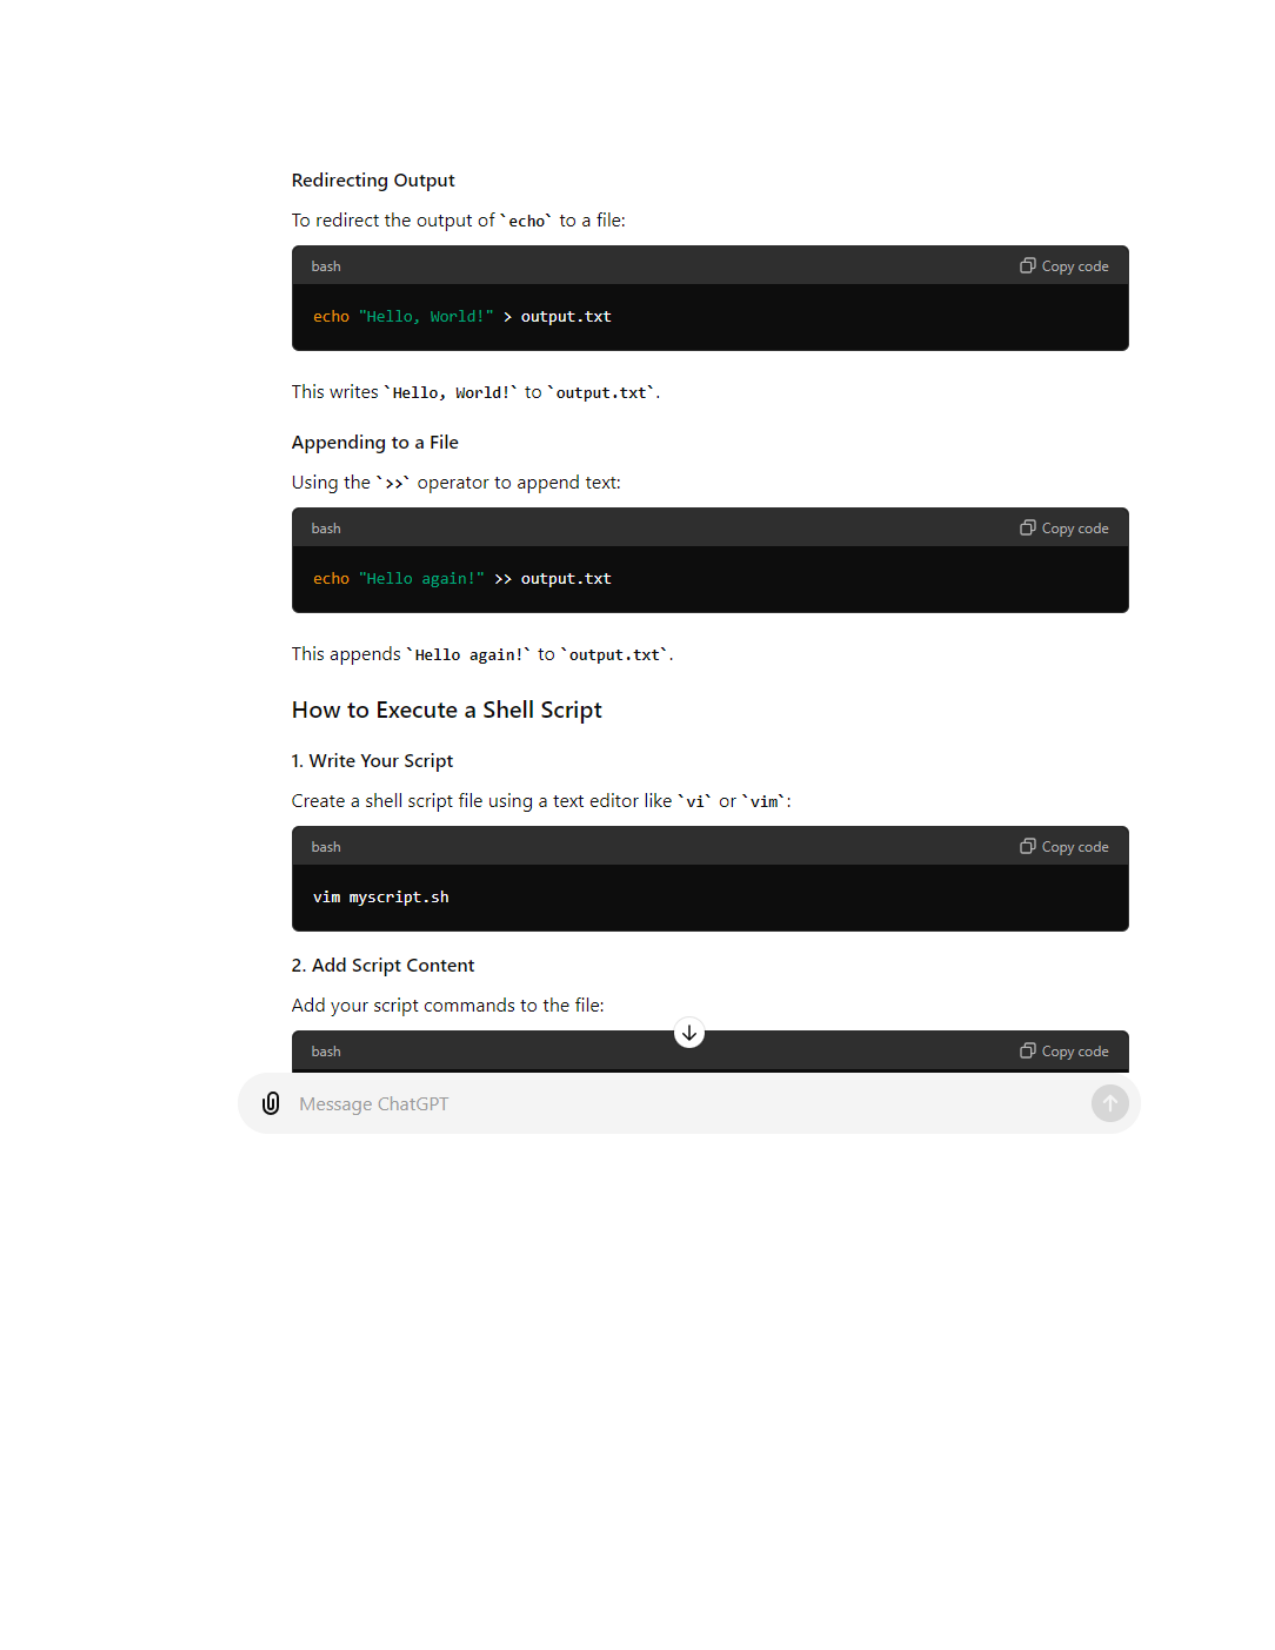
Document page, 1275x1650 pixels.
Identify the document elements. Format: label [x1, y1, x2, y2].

picture [225, 150, 1200, 1148]
